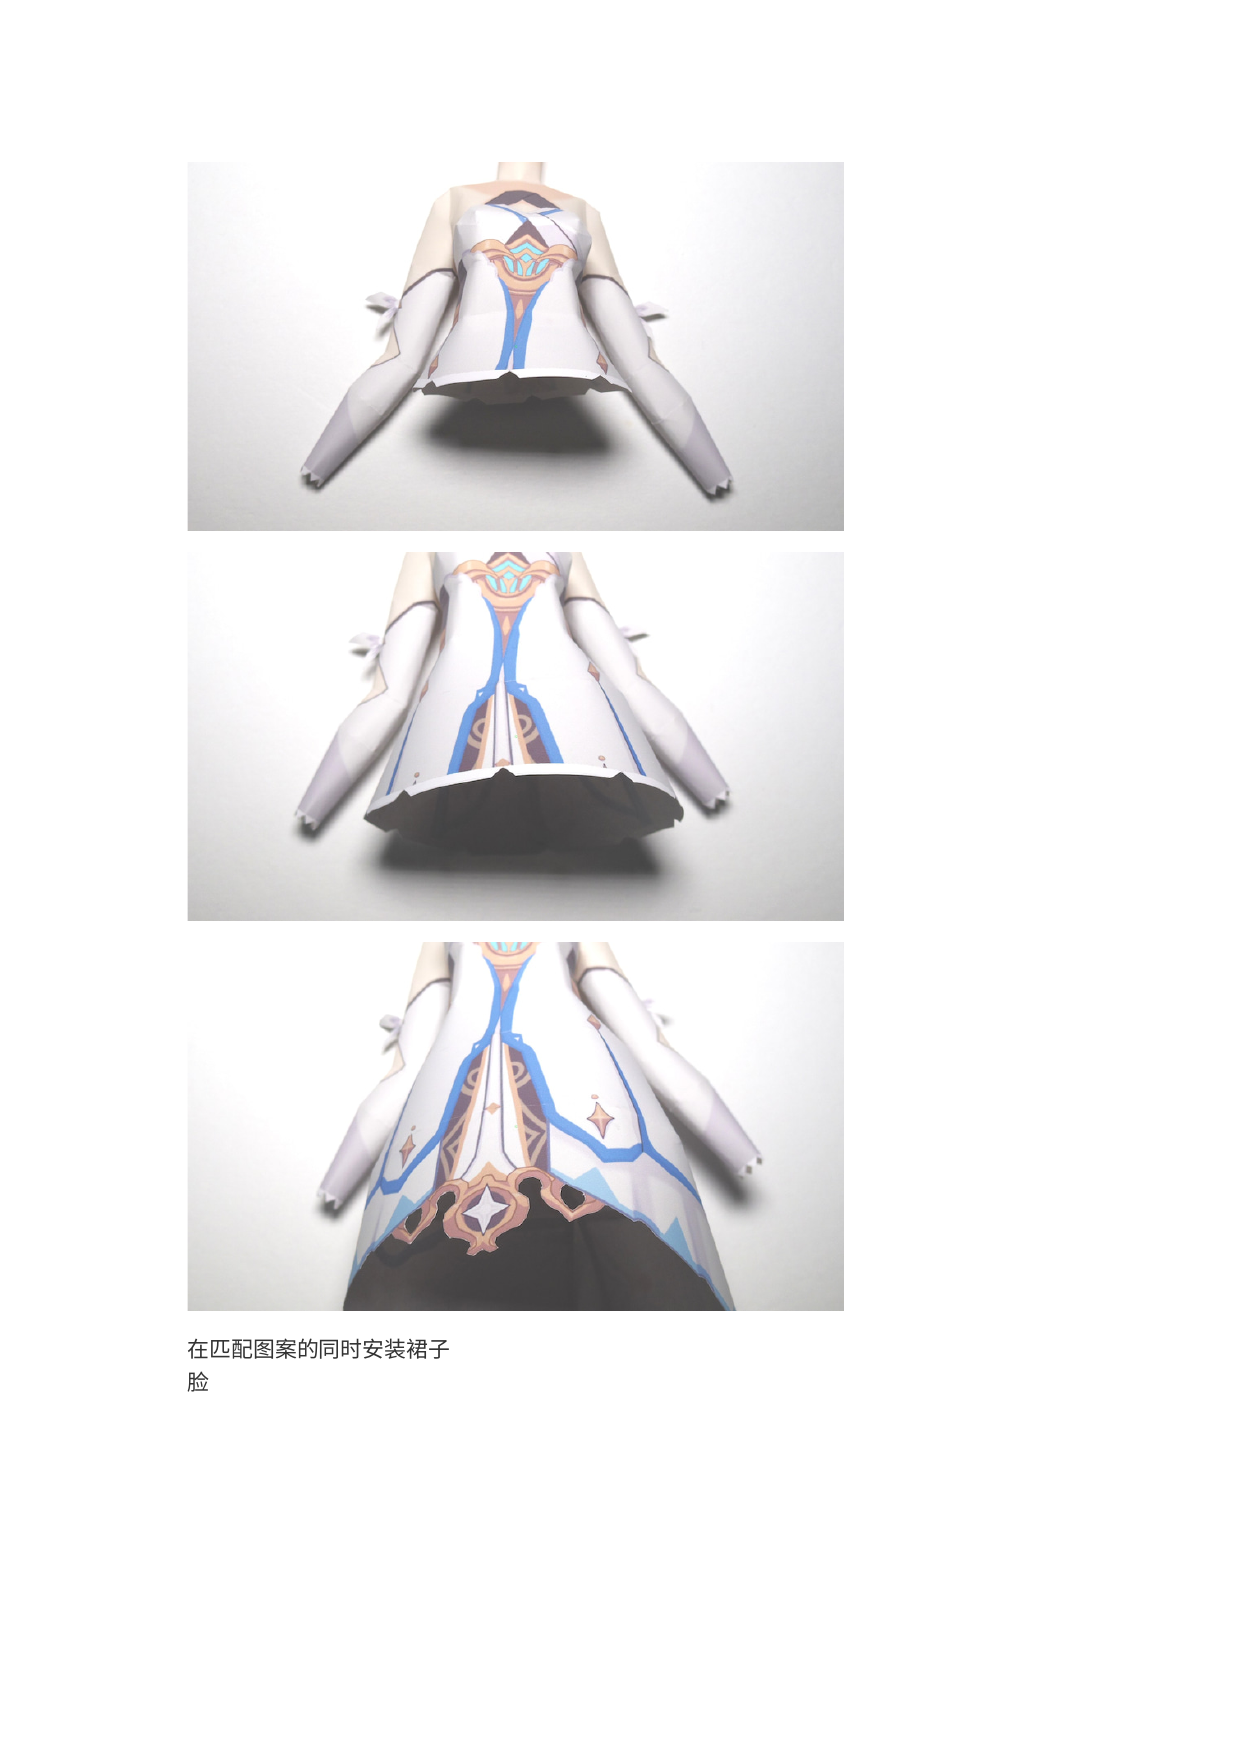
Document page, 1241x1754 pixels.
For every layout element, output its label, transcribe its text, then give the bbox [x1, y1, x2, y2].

picture [187, 942, 844, 1311]
text 在匹配图案的同时安装裙子 [187, 1332, 1053, 1364]
text 脸 [187, 1364, 1053, 1397]
picture [187, 552, 844, 921]
picture [187, 162, 844, 531]
